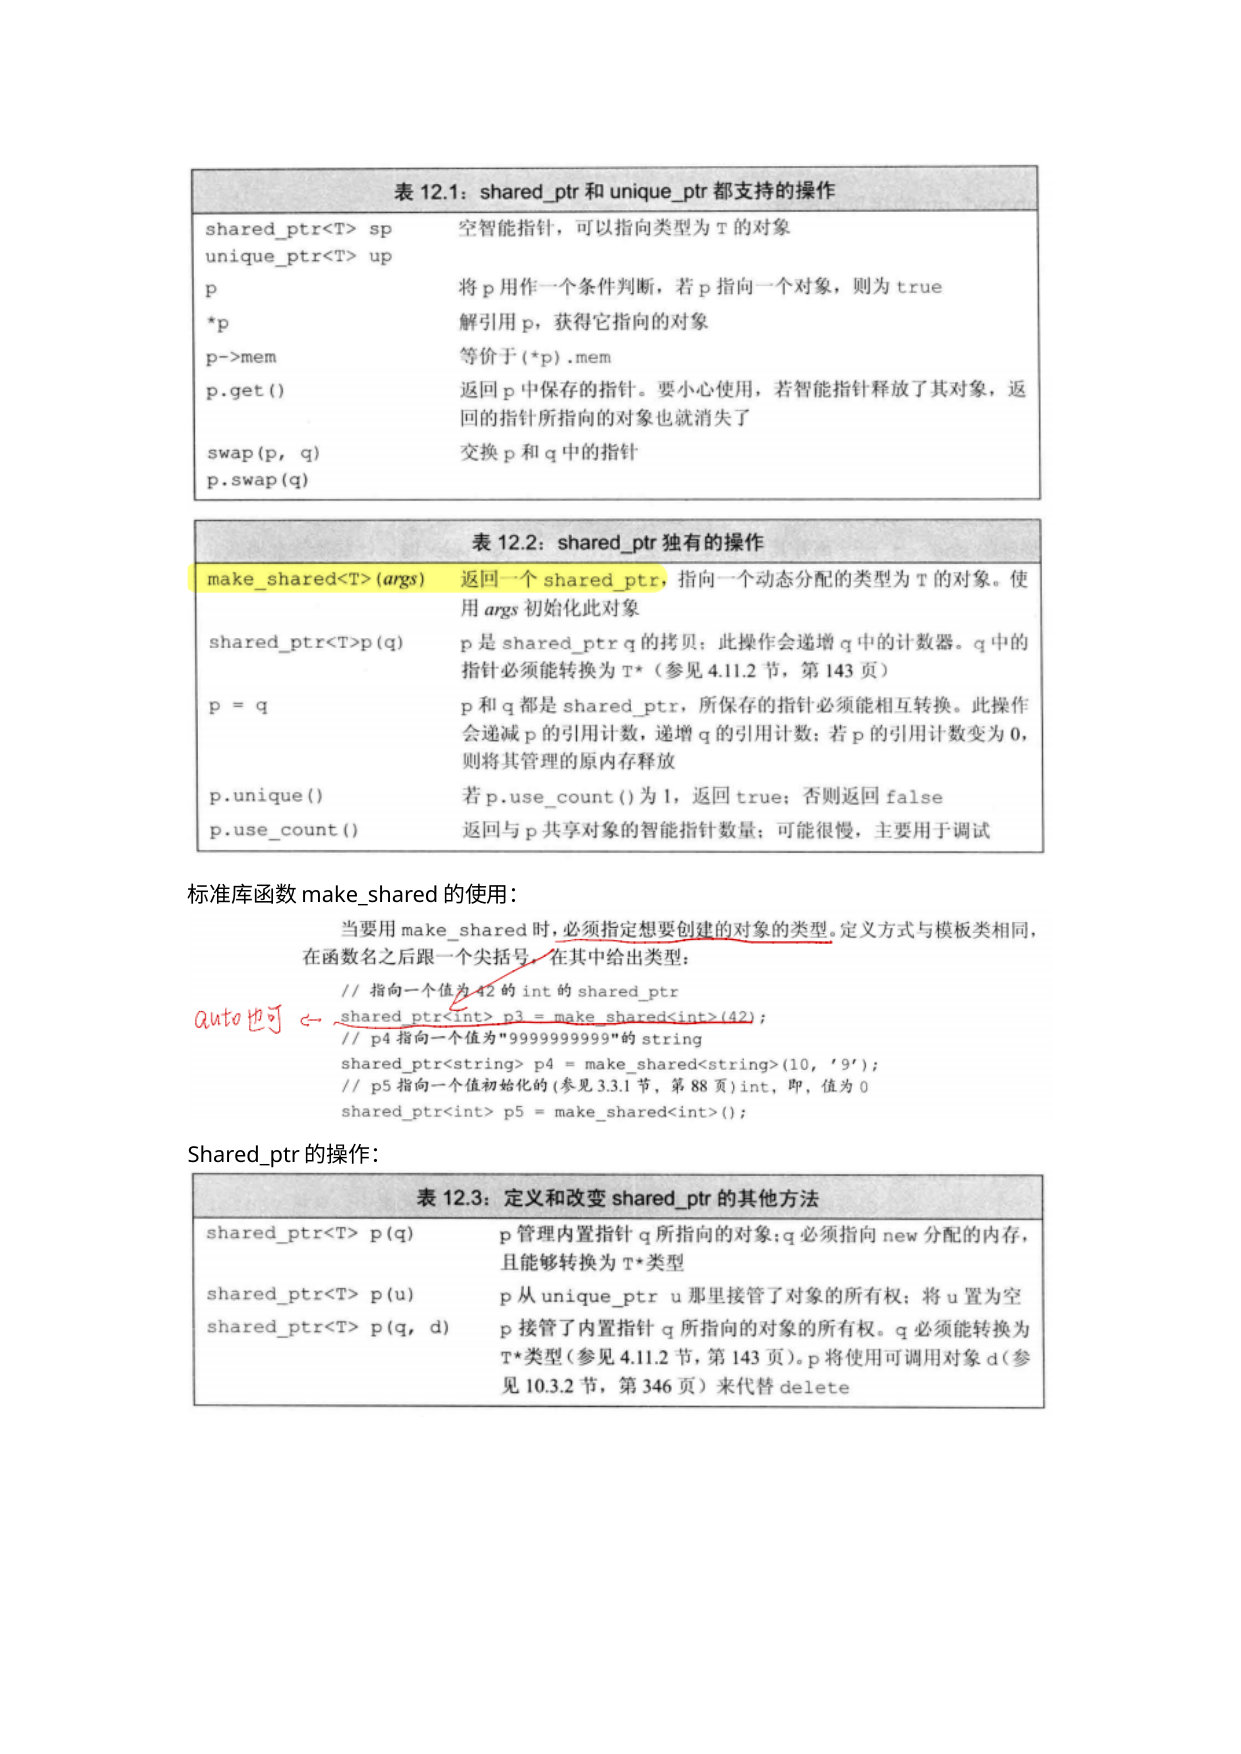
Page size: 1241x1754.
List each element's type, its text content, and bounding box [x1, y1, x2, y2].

text Shared_ptr的操作： [187, 1137, 1053, 1169]
picture [187, 909, 1053, 1130]
picture [187, 1169, 1053, 1417]
picture [187, 162, 1053, 864]
text 标准库函数make_shared的使用： [187, 877, 1053, 909]
